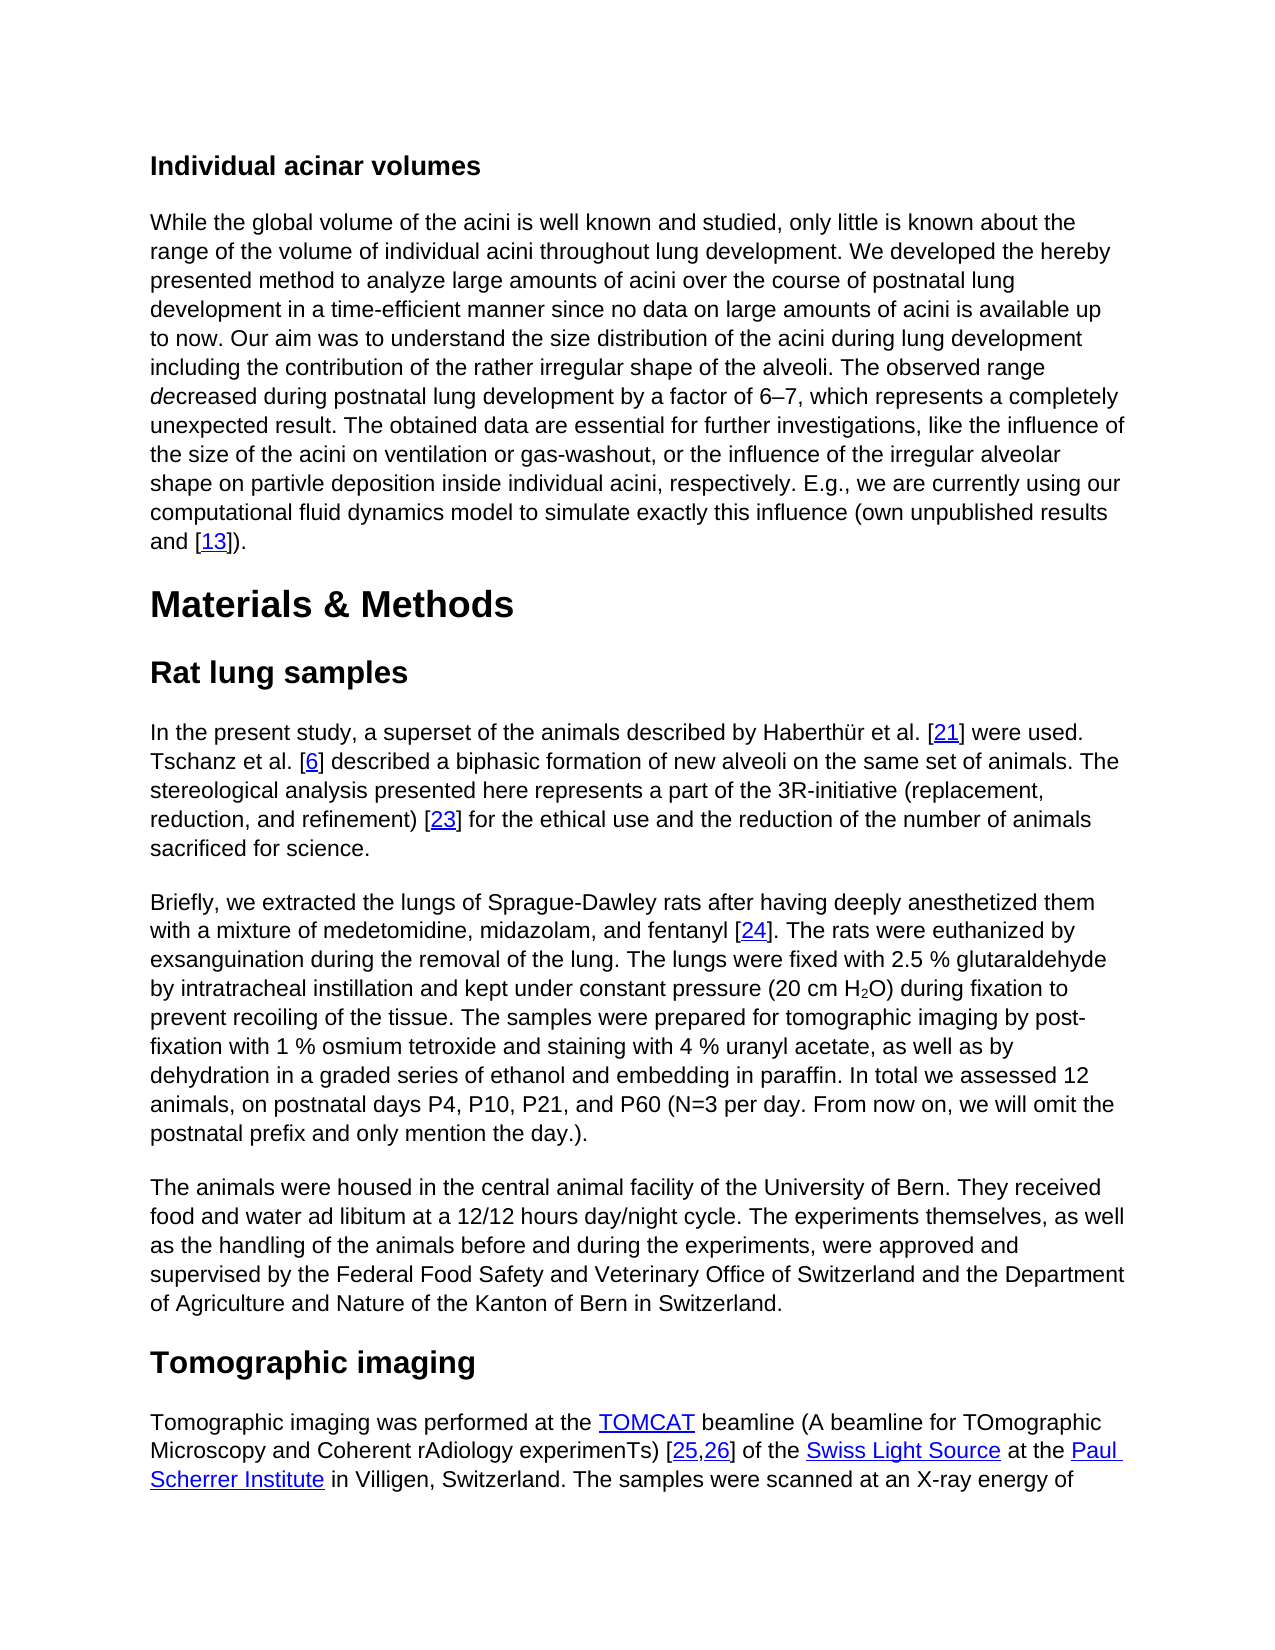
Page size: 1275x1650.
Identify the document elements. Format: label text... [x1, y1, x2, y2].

text Briefly, we extracted the lungs of Sprague-Dawley rats after having deeply anesthetized them with a mixture of medetomidine, midazolam, and fentanyl [24]. The rats were euthanized by exsanguination during the removal of the lung. The lungs were fixed with 2.5 % glutaraldehyde by intratracheal instillation and kept under constant pressure (20 cm H2O) during fixation to prevent recoiling of the tissue. The samples were prepared for tomographic imaging by post-fixation with 1 % osmium tetroxide and staining with 4 % uranyl acetate, as well as by dehydration in a graded series of ethanol and embedding in paraffin. In total we assessed 12 animals, on postnatal days P4, P10, P21, and P60 (N=3 per day. From now on, we will omit the postnatal prefix and only mention the day.). [150, 888, 1125, 1147]
subtitle Tomographic imaging [150, 1344, 1125, 1380]
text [150, 1408, 1125, 1493]
text The animals were housed in the central animal facility of the University of Bern. They received food and water ad libitum at a 12/12 hours day/night cycle. The experiments themselves, as well as the handling of the animals before and during the experiments, were approved and supervised by the Federal Food Safety and Veterinary Office of Switzerland and the Department of Agriculture and Nature of the Kanton of Bern in Switzerland. [150, 1174, 1125, 1316]
subtitle Materials & Methods [150, 582, 1125, 625]
subtitle Rat lung samples [150, 654, 1125, 690]
text While the global volume of the acini is well known and studied, only little is known about the range of the volume of individual acini throughout lung development. We developed the hereby presented method to analyze large amounts of acini over the course of postnatal lung development in a time-efficient manner since no data on large amounts of acini is available up to now. Our aim was to understand the size distribution of the acini during lung development including the contribution of the rather irregular shape of the alveoli. The observed range decreased during postnatal lung development by a factor of 6–7, which represents a completely unexpected result. The obtained data are essential for further investigations, like the influence of the size of the acini on ventilation or gas-washout, or the influence of the irregular alveolar shape on partivle deposition inside individual acini, respectively. E.g., we are currently using our computational fluid dynamics model to simulate exactly this influence (own unpublished results and [13]). [150, 209, 1125, 554]
subtitle Individual acinar volumes [150, 150, 1125, 181]
text In the present study, a superset of the animals described by Haberthür et al. [21] were used. Tschanz et al. [6] described a biphasic formation of new alveoli on the same set of animals. The stereological analysis presented here represents a part of the 3R-initiative (replacement, reduction, and refinement) [23] for the ethical use and the reduction of the number of animals sacrificed for science. [150, 719, 1125, 861]
